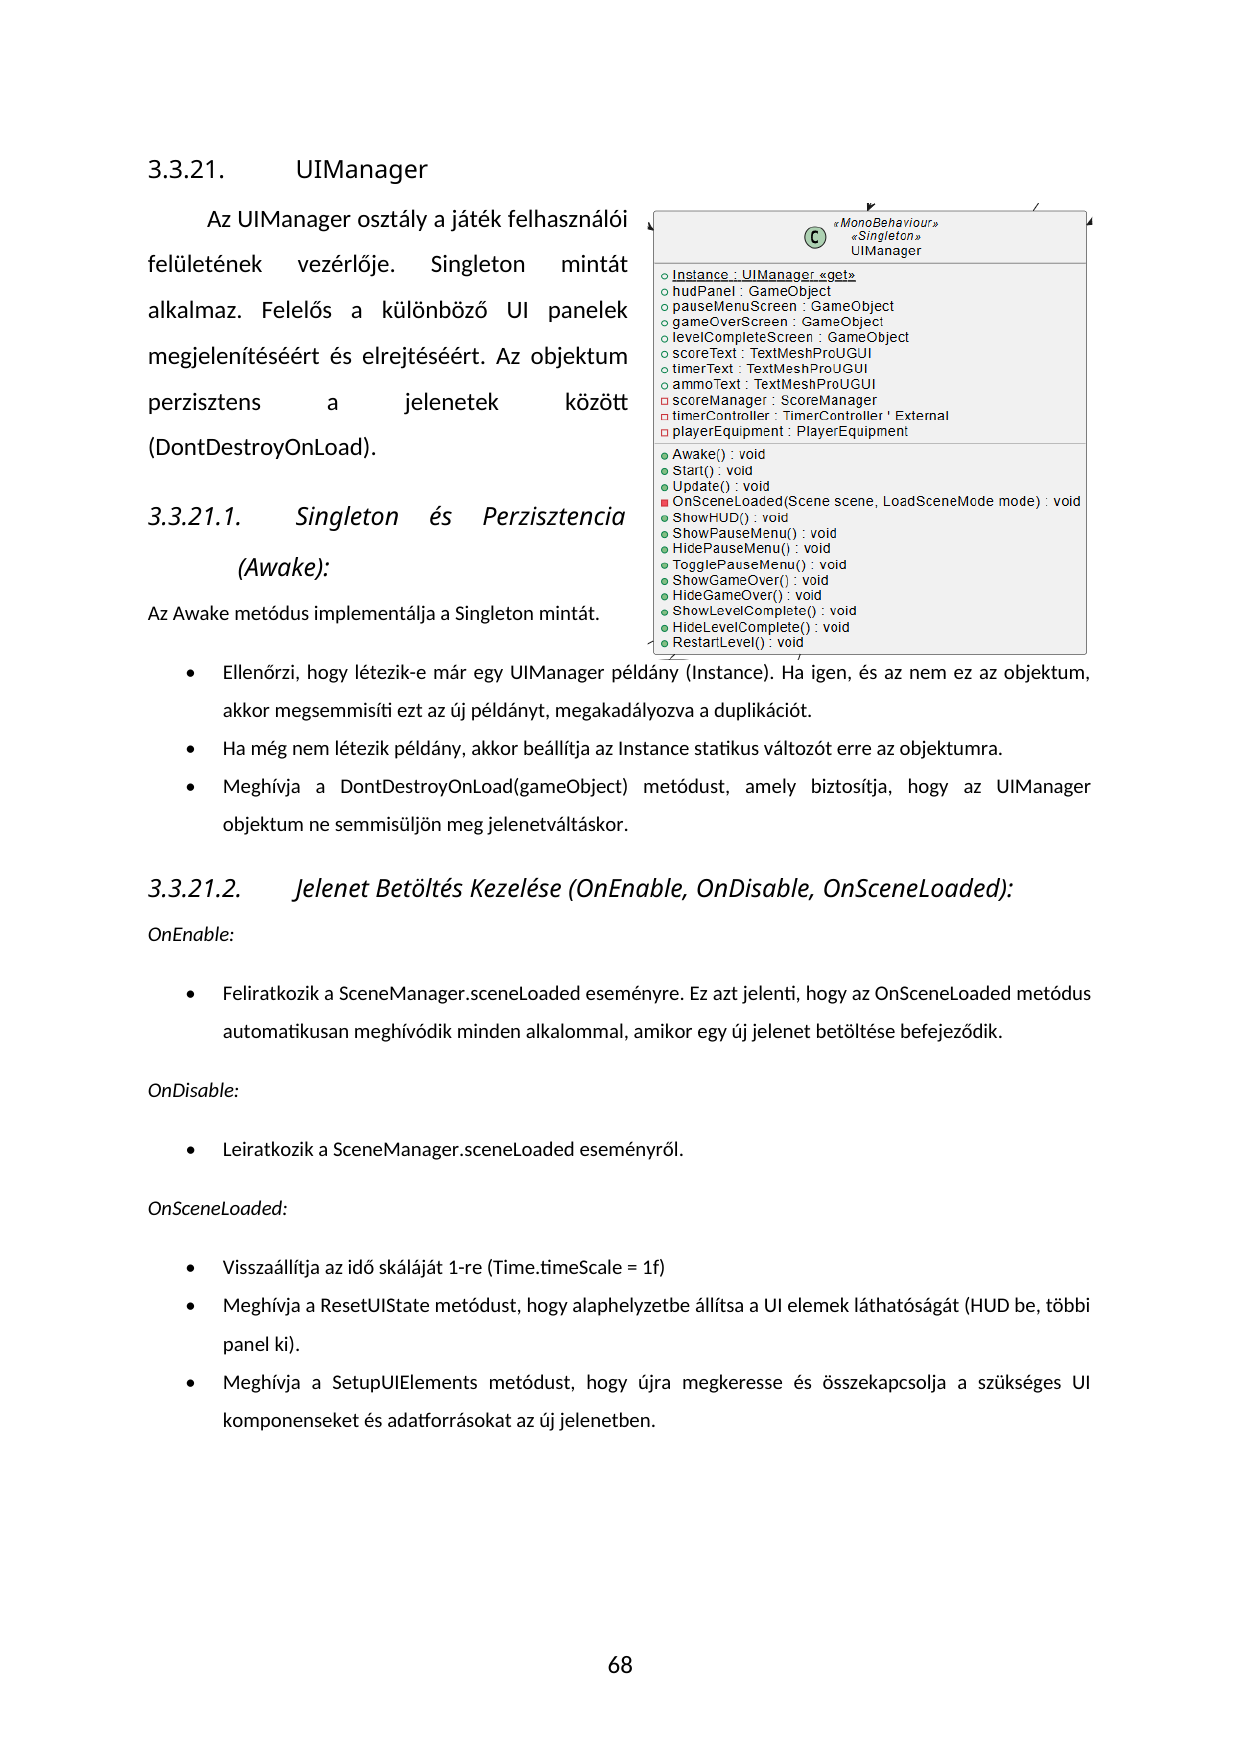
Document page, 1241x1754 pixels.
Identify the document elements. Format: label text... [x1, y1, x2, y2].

list Feliratkozik a SceneManager.sceneLoaded eseményre. Ez azt jelenti, hogy az OnSceneLoaded metódus automatikusan meghívódik minden alkalommal, amikor egy új jelenet betöltése befejeződik. [185, 981, 1092, 1044]
subtitle Jelenet Betöltés Kezelése (OnEnable, OnDisable, OnSceneLoaded): [148, 871, 1092, 905]
list Leiratkozik a SceneManager.sceneLoaded eseményről. [185, 1137, 1092, 1162]
list Meghívja a ResetUIState metódust, hogy alaphelyzetbe állítsa a UI elemek láthatóságát (HUD be, többi panel ki). [185, 1293, 1092, 1356]
list Ellenőrzi, hogy létezik-e már egy UIManager példány (Instance). Ha igen, és az nem ez az objektum, akkor megsemmisíti ezt az új példányt, megakadályozva a duplikációt. [185, 659, 1092, 723]
text OnEnable: [148, 922, 1092, 947]
text OnSceneLoaded: [148, 1196, 1092, 1221]
subtitle Singleton és Perzisztencia (Awake): [148, 498, 647, 583]
picture [647, 203, 1093, 660]
text Az Awake metódus implementálja a Singleton mintát. [148, 600, 647, 626]
list Meghívja a DontDestroyOnLoad(gameObject) metódust, amely biztosítja, hogy az UIManager objektum ne semmisüljön meg jelenetváltáskor. [185, 773, 1092, 837]
list Visszaállítja az idő skáláját 1-re (Time.timeScale = 1f) [185, 1254, 1092, 1280]
list Meghívja a SetupUIElements metódust, hogy újra megkeresse és összekapcsolja a szükséges UI komponenseket és adatforrásokat az új jelenetben. [185, 1369, 1092, 1432]
text Az UIManager osztály a játék felhasználói felületének vezérlője. Singleton mintát alkalmaz. Felelős a különböző UI panelek megjelenítéséért és elrejtéséért. Az objektum perzisztens a jelenetek között (DontDestroyOnLoad). [148, 203, 647, 462]
subtitle UIManager [148, 152, 1092, 186]
text OnDisable: [148, 1078, 1092, 1103]
list Ha még nem létezik példány, akkor beállítja az Instance statikus változót erre az objektumra. [185, 735, 1092, 761]
